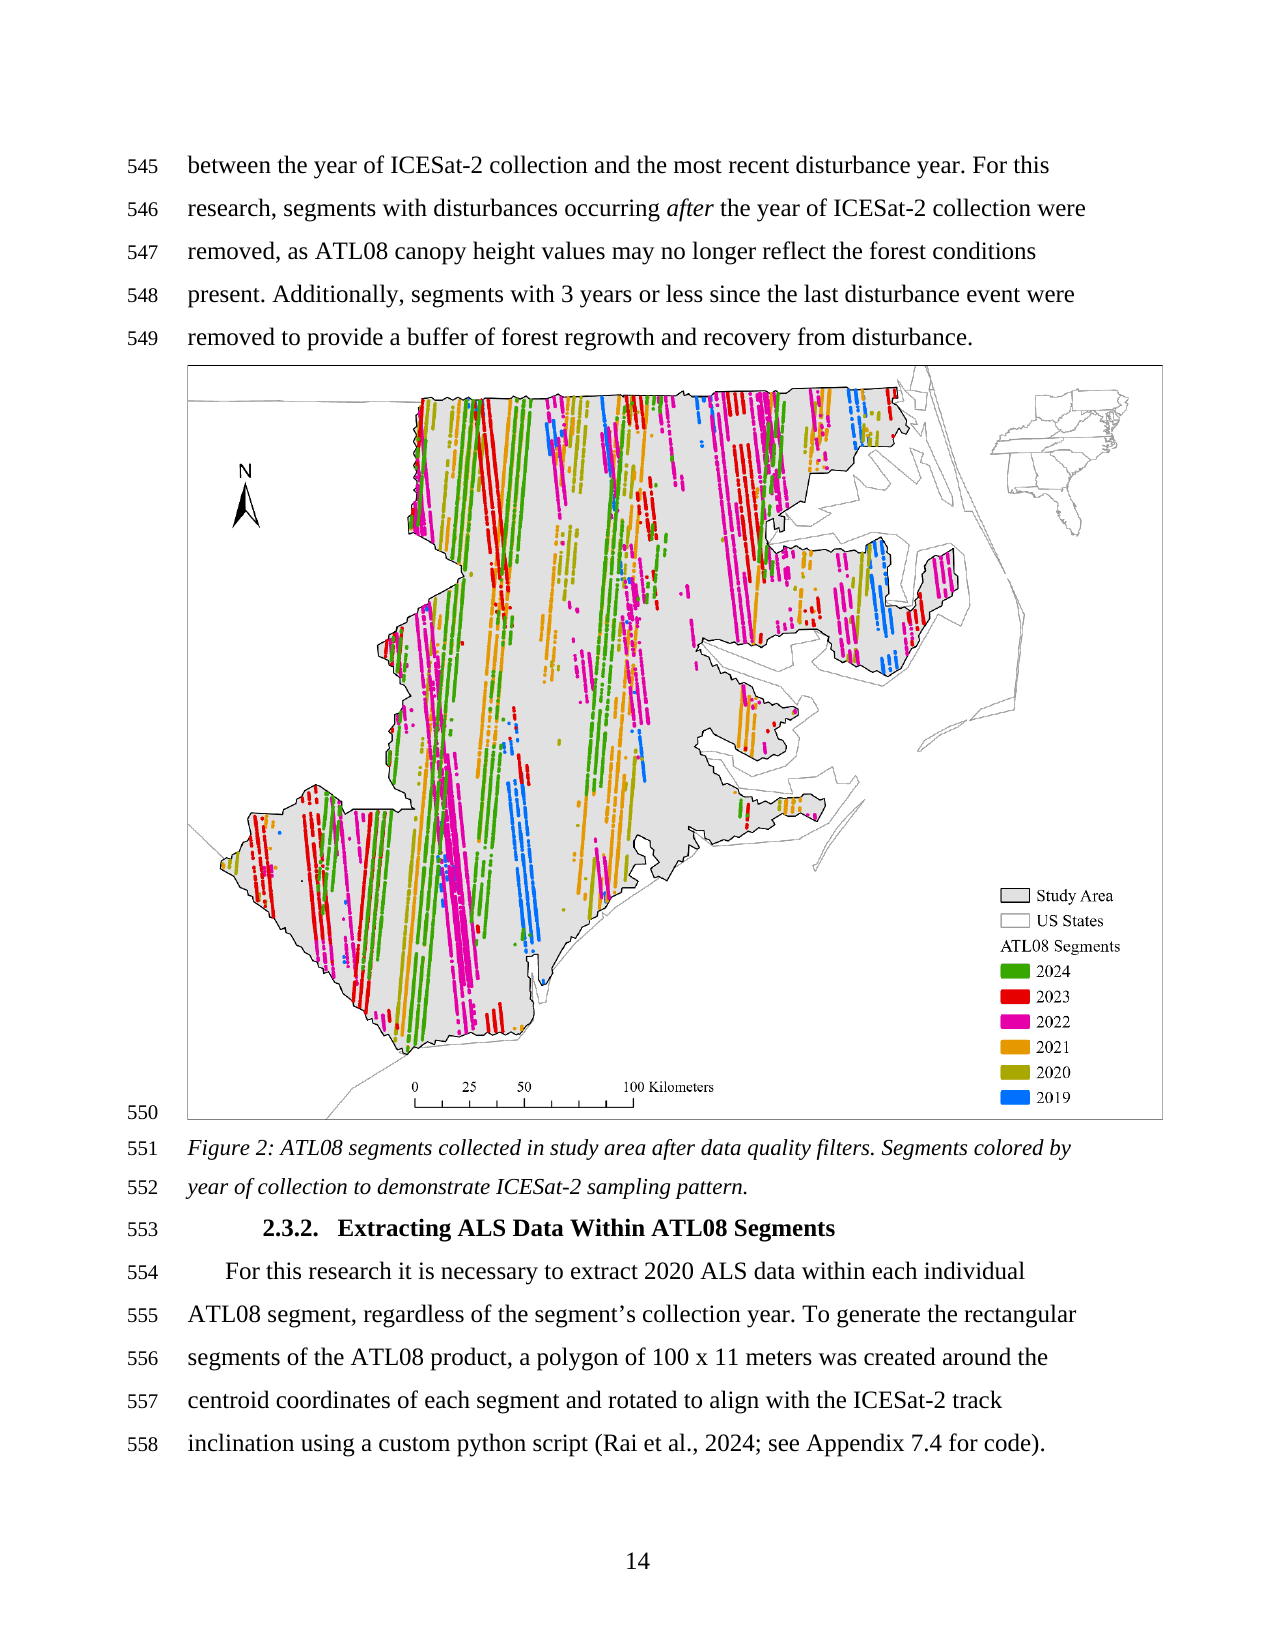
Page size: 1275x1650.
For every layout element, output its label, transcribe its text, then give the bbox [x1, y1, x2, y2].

list Extracting ALS Data Within ATL08 Segments [262, 1213, 1087, 1242]
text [187, 150, 1087, 351]
text Figure 2: ATL08 segments collected in study area after data quality filters. Segments colored by year of collection to demonstrate ICESat-2 sampling pattern. [187, 1134, 1087, 1200]
picture [187, 365, 1163, 1120]
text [187, 1256, 1087, 1457]
